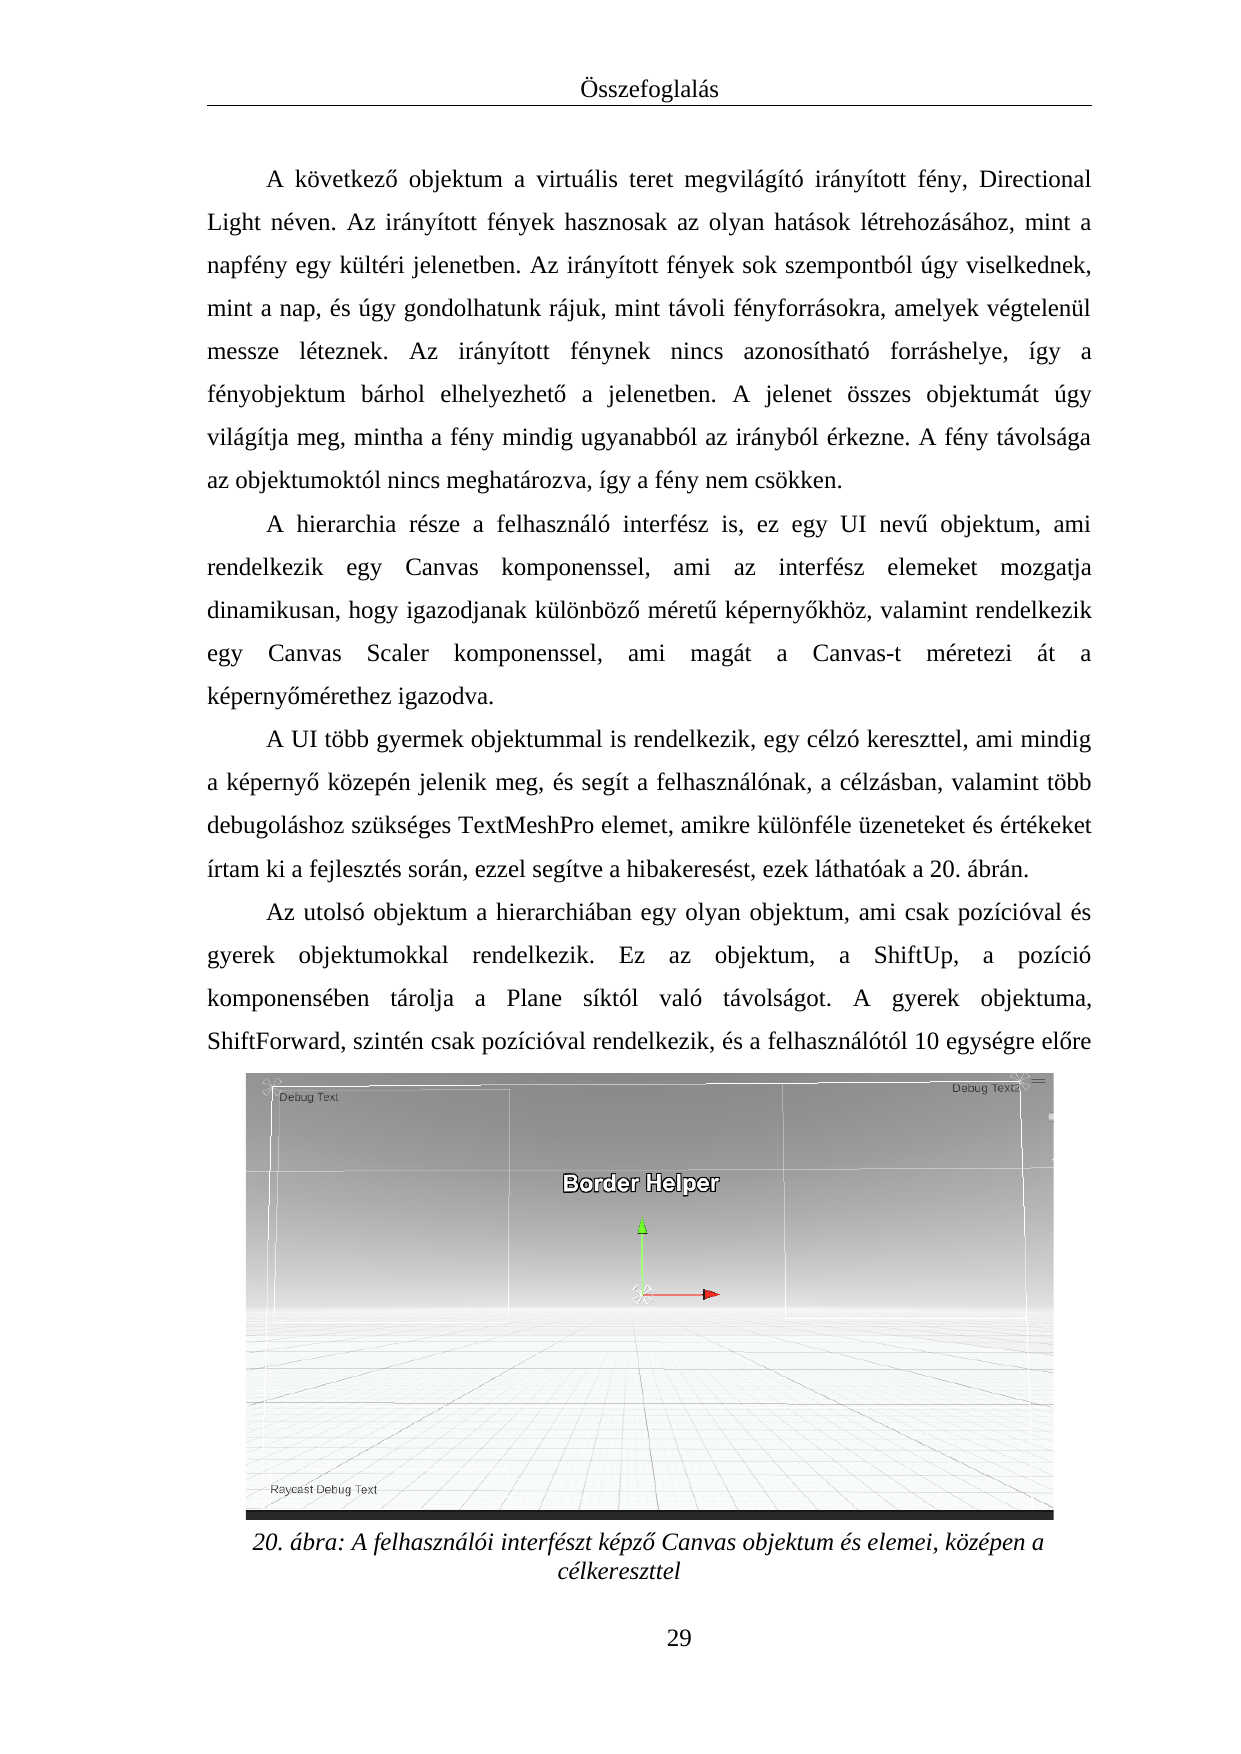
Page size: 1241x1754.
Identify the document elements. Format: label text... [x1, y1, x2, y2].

picture [245, 1073, 1054, 1520]
text A következő objektum a virtuális teret megvilágító irányított fény, Directional Light néven. Az irányított fények hasznosak az olyan hatások létrehozásához, mint a napfény egy kültéri jelenetben. Az irányított fények sok szempontból úgy viselkednek, mint a nap, és úgy gondolhatunk rájuk, mint távoli fényforrásokra, amelyek végtelenül messze léteznek. Az irányított fénynek nincs azonosítható forráshelye, így a fényobjektum bárhol elhelyezhető a jelenetben. A jelenet összes objektumát úgy világítja meg, mintha a fény mindig ugyanabból az irányból érkezne. A fény távolsága az objektumoktól nincs meghatározva, így a fény nem csökken. [207, 164, 1092, 494]
text Az utolsó objektum a hierarchiában egy olyan objektum, ami csak pozícióval és gyerek objektumokkal rendelkezik. Ez az objektum, a ShiftUp, a pozíció komponensében tárolja a Plane síktól való távolságot. A gyerek objektuma, ShiftForward, szintén csak pozícióval rendelkezik, és a felhasználótól 10 egységre előre helyezkedik el. Valamint a ShiftForward is rendelkezik egy csak pozícióval rendelkező gyerek objektummal, MenuShift, ami további 40 egységre helyezkedik el, a játékos előtt. [207, 897, 1092, 1055]
text A UI több gyermek objektummal is rendelkezik, egy célzó kereszttel, ami mindig a képernyő közepén jelenik meg, és segít a felhasználónak, a célzásban, valamint több debugoláshoz szükséges TextMeshPro elemet, amikre különféle üzeneteket és értékeket írtam ki a fejlesztés során, ezzel segítve a hibakeresést, ezek láthatóak a 20. ábrán. [207, 724, 1092, 882]
text A hierarchia része a felhasználó interfész is, ez egy UI nevű objektum, ami rendelkezik egy Canvas komponenssel, ami az interfész elemeket mozgatja dinamikusan, hogy igazodjanak különböző méretű képernyőkhöz, valamint rendelkezik egy Canvas Scaler komponenssel, ami magát a Canvas-t méretezi át a képernyőmérethez igazodva. [207, 509, 1092, 710]
